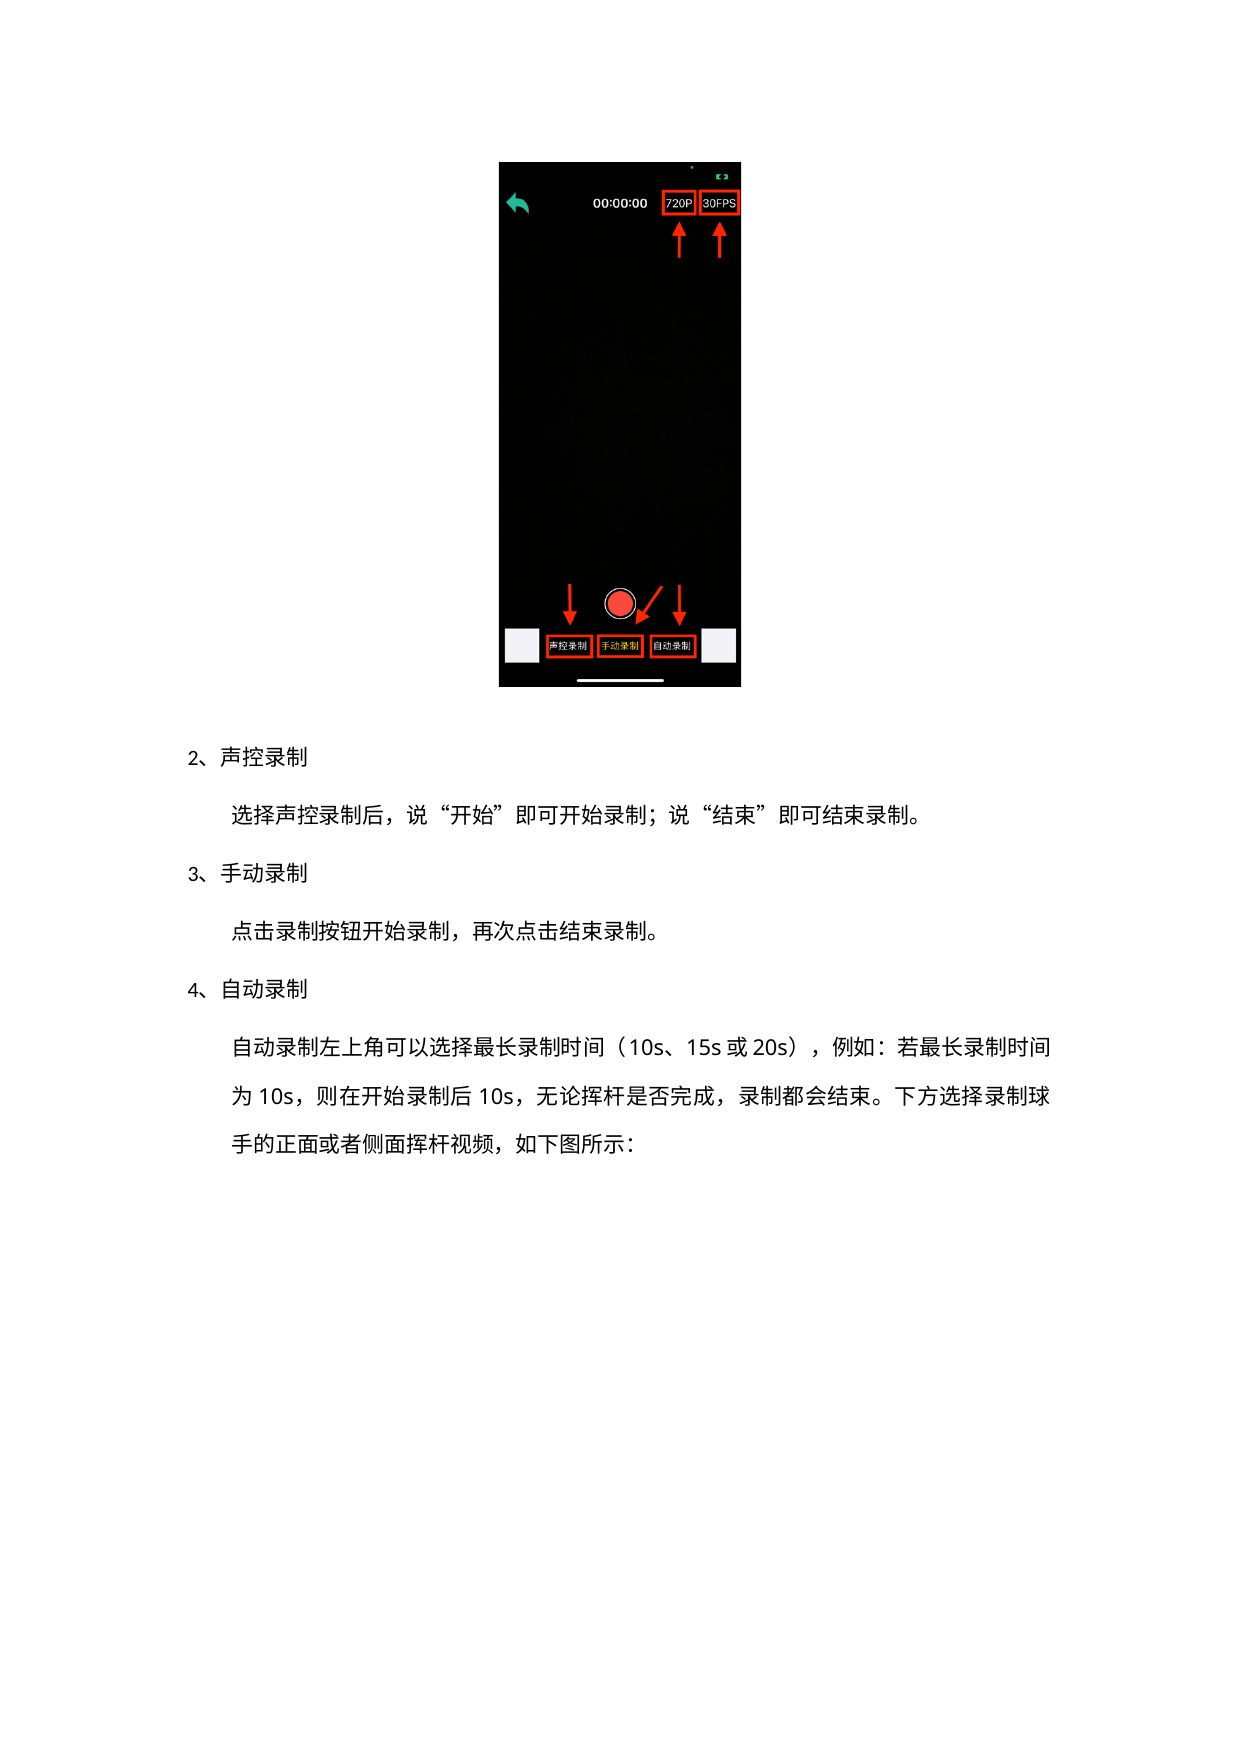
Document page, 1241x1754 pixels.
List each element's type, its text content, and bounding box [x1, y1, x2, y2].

text 点击录制按钮开始录制，再次点击结束录制。 [187, 913, 1053, 946]
list 自动录制左上角可以选择最长录制时间（10s、15s或20s），例如：若最长录制时间为10s，则在开始录制后10s，无论挥杆是否完成，录制都会结束。下方选择录制球手的正面或者侧面挥杆视频，如下图所示： [231, 1029, 1053, 1159]
text 2、声控录制 [187, 739, 1053, 772]
text 4、自动录制 [187, 972, 1053, 1004]
picture [498, 162, 742, 687]
text 3、手动录制 [187, 856, 1053, 888]
text 选择声控录制后，说“开始”即可开始录制；说“结束”即可结束录制。 [187, 797, 1053, 830]
